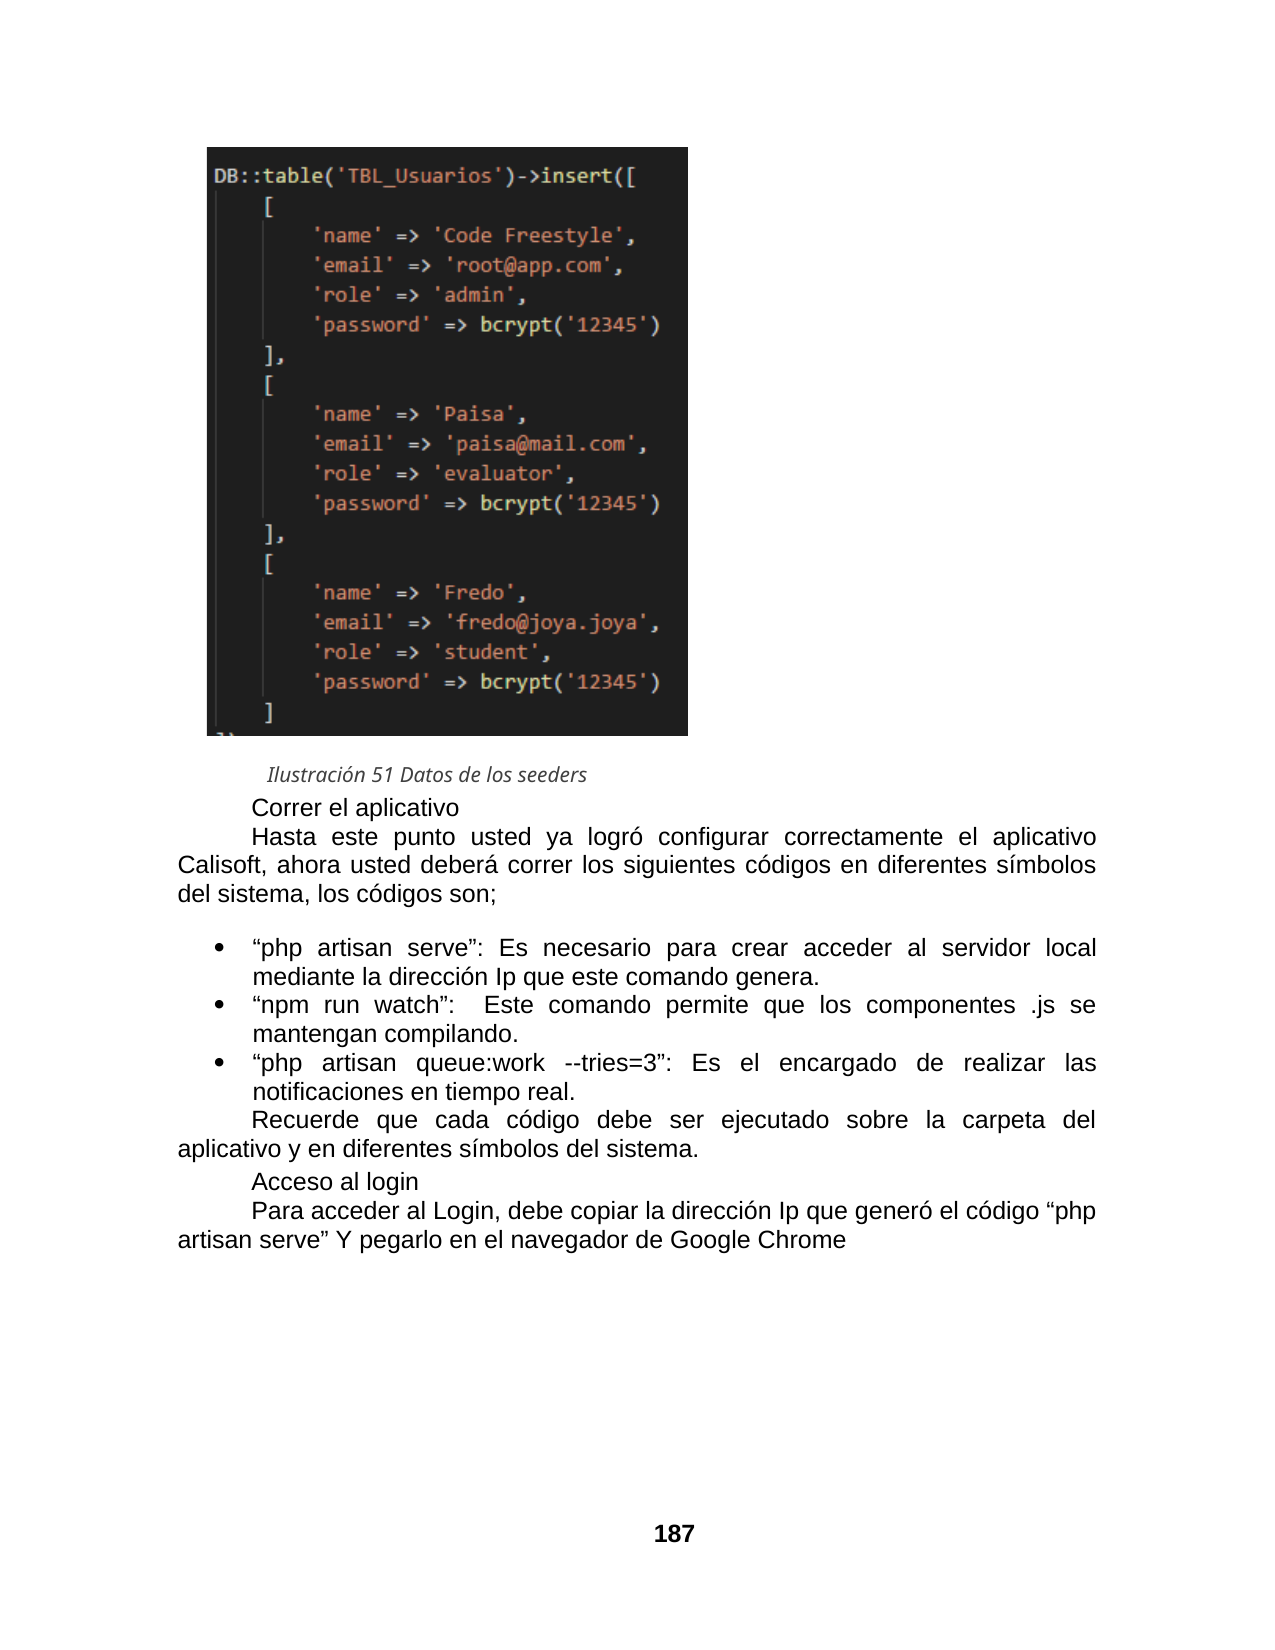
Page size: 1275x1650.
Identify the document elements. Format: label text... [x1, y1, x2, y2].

subtitle Correr el aplicativo [177, 793, 1098, 821]
text Para acceder al Login, debe copiar la dirección Ip que generó el código “php artisan serve” Y pegarlo en el navegador de Google Chrome [177, 1196, 1098, 1253]
text Hasta este punto usted ya logró configurar correctamente el aplicativo Calisoft, ahora usted deberá correr los siguientes códigos en diferentes símbolos del sistema, los códigos son; [177, 821, 1098, 908]
picture [206, 147, 688, 736]
list “npm run watch”: Este comando permite que los componentes .js se mantengan compilando. [215, 990, 1098, 1048]
list “php artisan serve”: Es necesario para crear acceder al servidor local mediante la dirección Ip que este comando genera. [215, 933, 1098, 990]
subtitle Acceso al login [177, 1167, 1098, 1196]
text Ilustración 51 Datos de los seeders [267, 760, 1008, 788]
text Recuerde que cada código debe ser ejecutado sobre la carpeta del aplicativo y en diferentes símbolos del sistema. [177, 1106, 1098, 1163]
list “php artisan queue:work --tries=3”: Es el encargado de realizar las notificaciones en tiempo real. [215, 1048, 1098, 1106]
